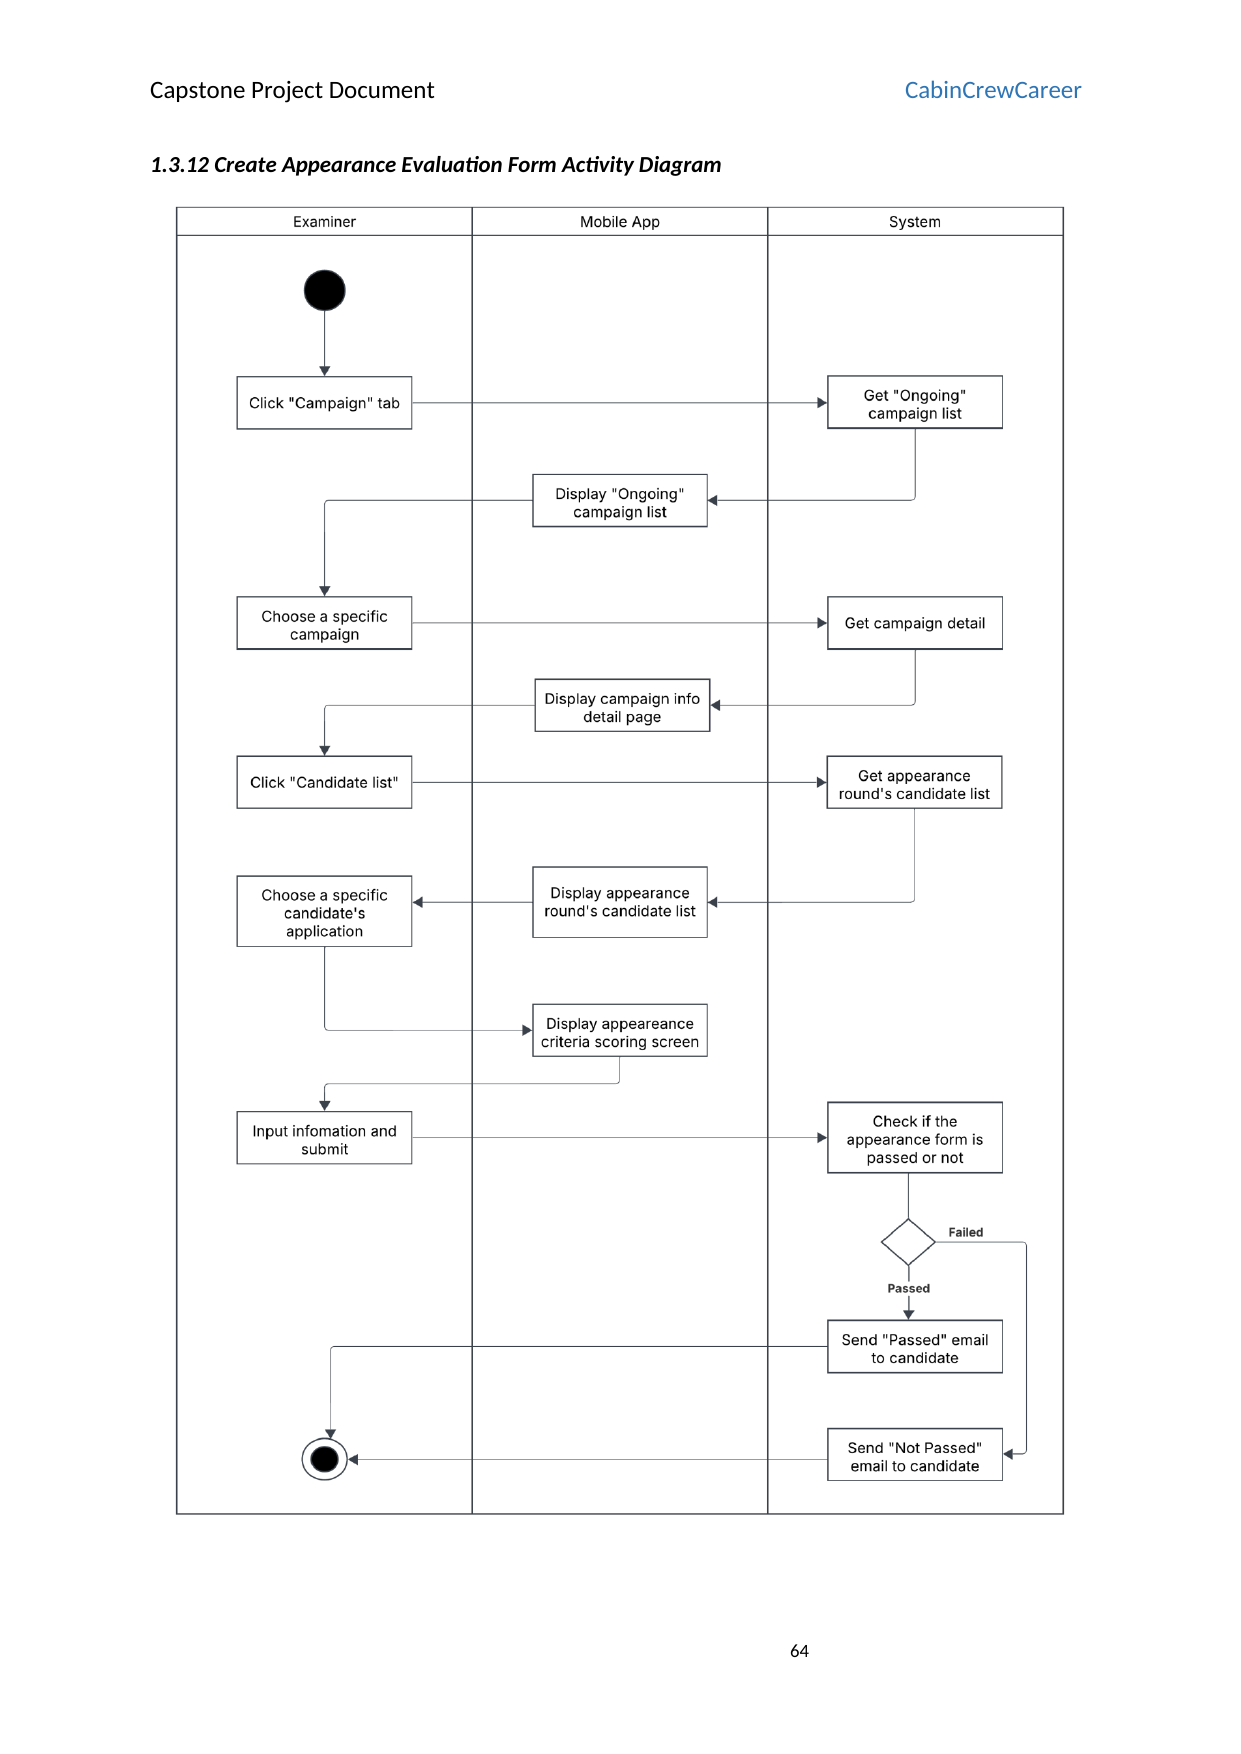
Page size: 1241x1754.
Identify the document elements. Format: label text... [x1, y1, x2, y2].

picture [150, 180, 1090, 1541]
subtitle 1.3.12 Create Appearance Evaluation Form Activity Diagram [150, 150, 1090, 178]
